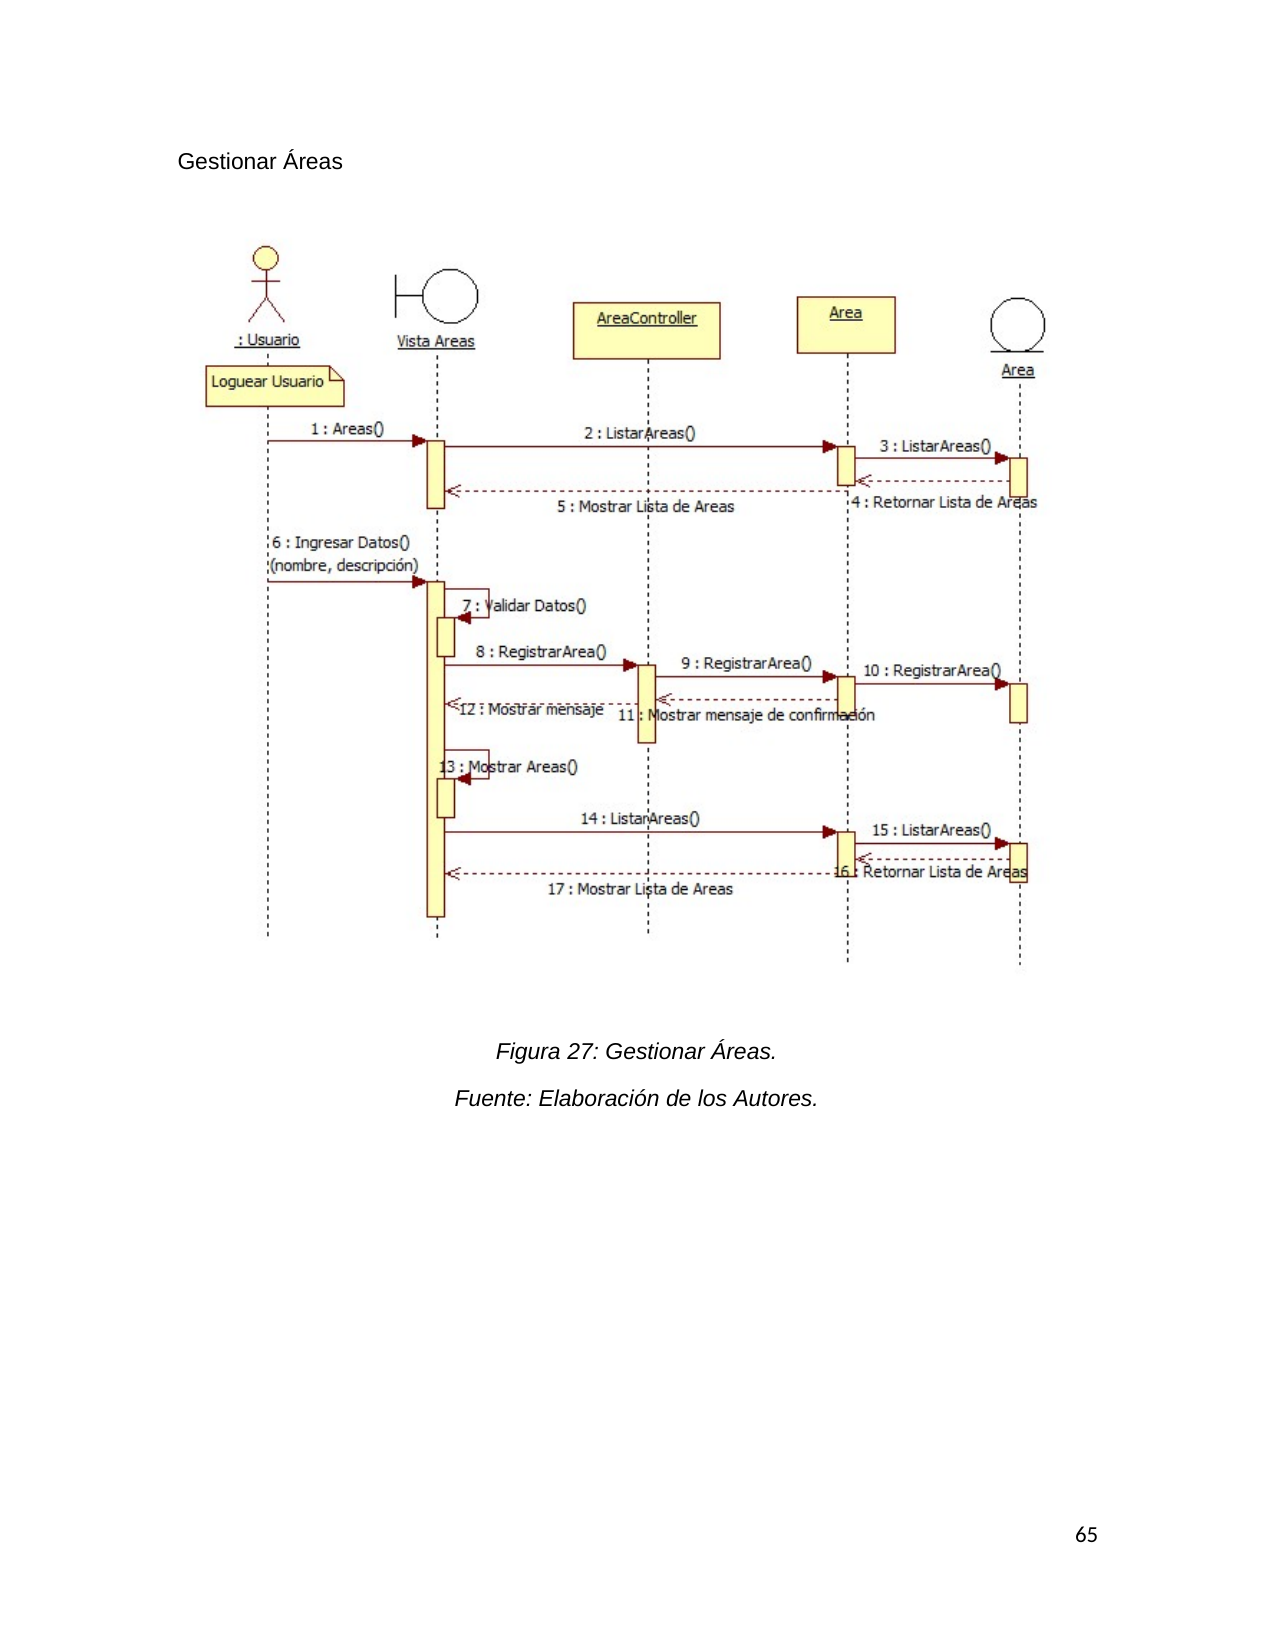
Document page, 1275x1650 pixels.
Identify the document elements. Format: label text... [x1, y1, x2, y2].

text Figura 27: Gestionar Áreas. [177, 1038, 1098, 1064]
text Fuente: Elaboración de los Autores. [177, 1085, 1098, 1112]
picture [177, 217, 1097, 994]
text Gestionar Áreas [177, 148, 1098, 174]
